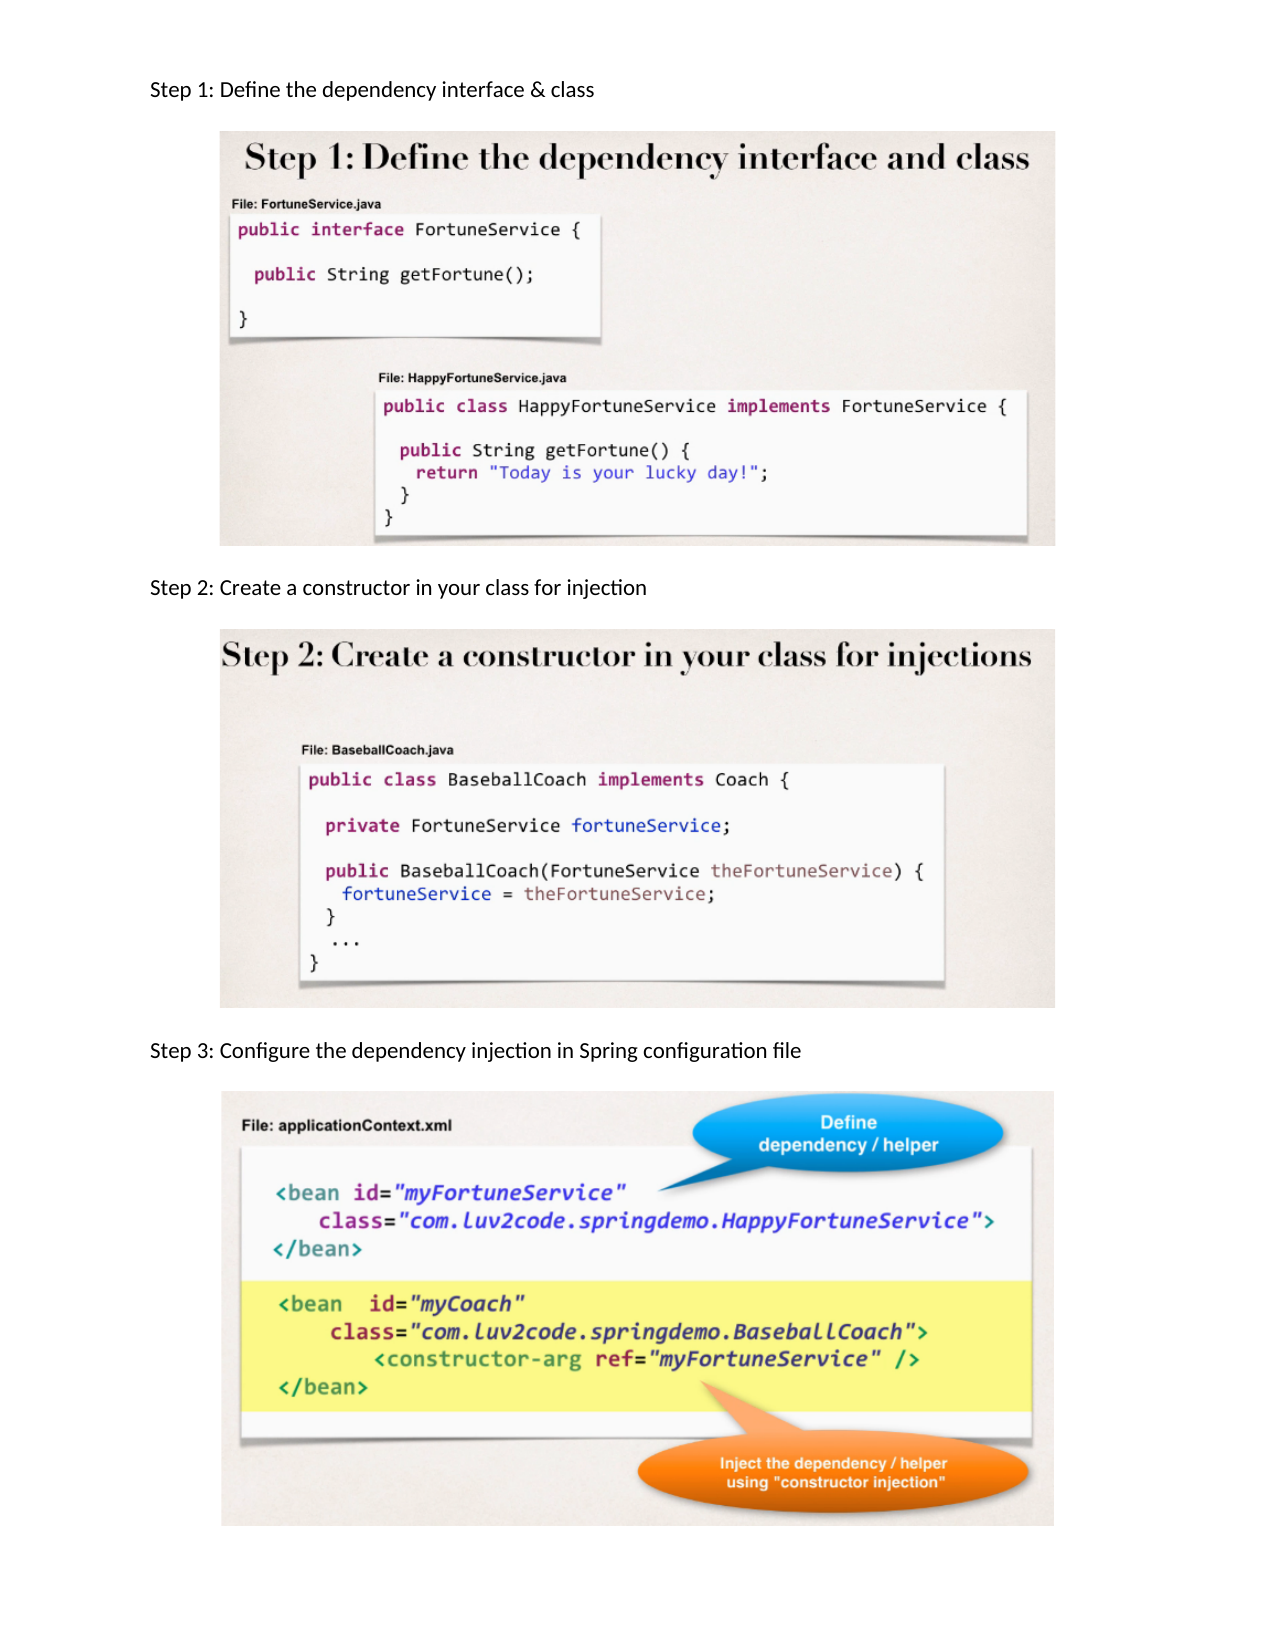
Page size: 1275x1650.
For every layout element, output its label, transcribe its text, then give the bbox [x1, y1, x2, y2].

text Step 3: Configure the dependency injection in Spring configuration file [75, 1036, 1200, 1064]
text Step 1: Define the dependency interface & class [75, 75, 1200, 103]
picture [219, 629, 1056, 1008]
picture [221, 1091, 1054, 1526]
picture [219, 131, 1056, 546]
text Step 2: Create a constructor in your class for injection [75, 573, 1200, 601]
